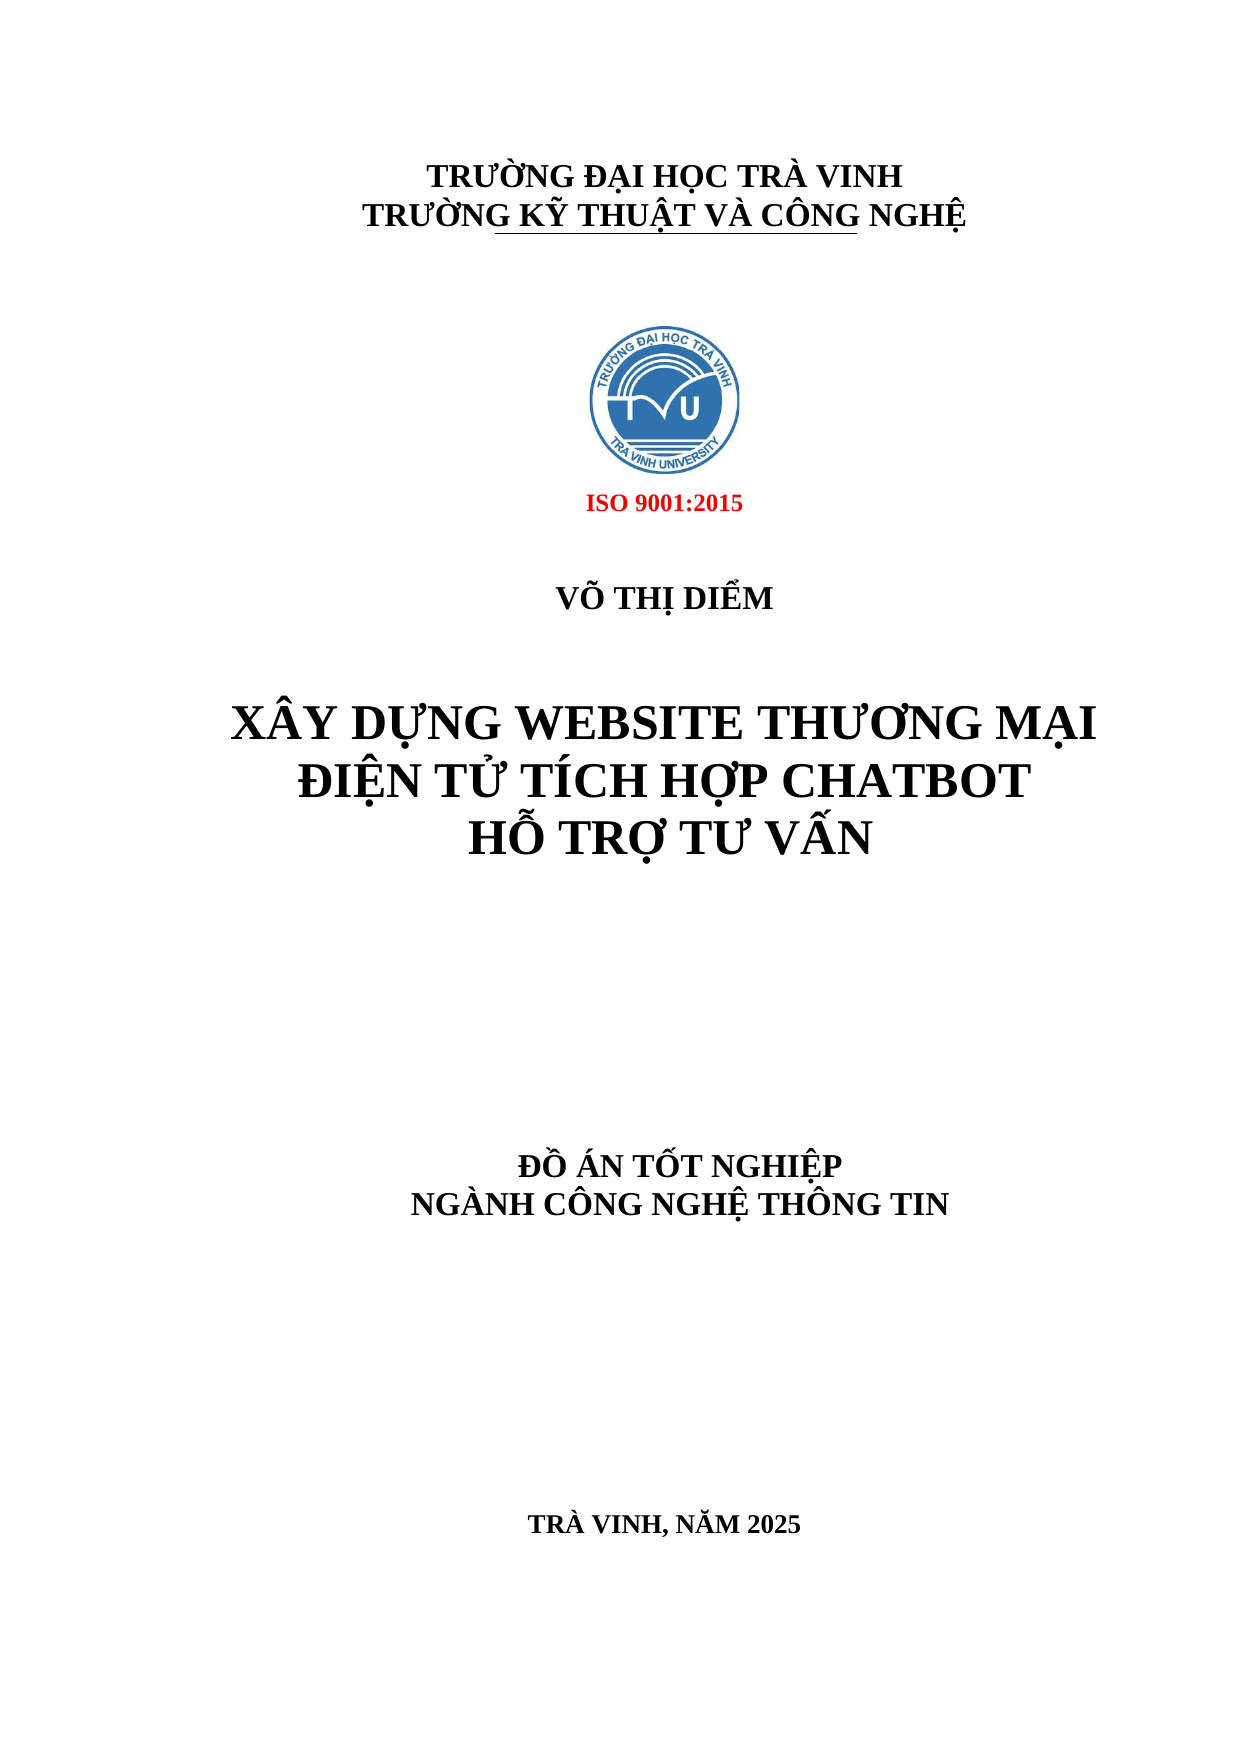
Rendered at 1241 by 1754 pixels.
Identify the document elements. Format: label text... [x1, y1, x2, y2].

text VÕ THỊ DIỂM [207, 578, 1122, 616]
text TRƯỜNG ĐẠI HỌC TRÀ VINH [207, 156, 1122, 195]
text TRƯỜNG KỸ THUẬT VÀ CÔNG NGHỆ [207, 195, 1122, 233]
text ISO 9001:2015 [207, 488, 1122, 517]
picture [589, 326, 740, 474]
text XÂY DỰNG WEBSITE THƯƠNG MẠI ĐIỆN TỬ TÍCH HỢP CHATBOT [207, 693, 1122, 808]
text HỖ TRỢ TƯ VẤN [207, 808, 1122, 866]
text TRÀ VINH, NĂM 2025 [207, 1508, 1122, 1539]
